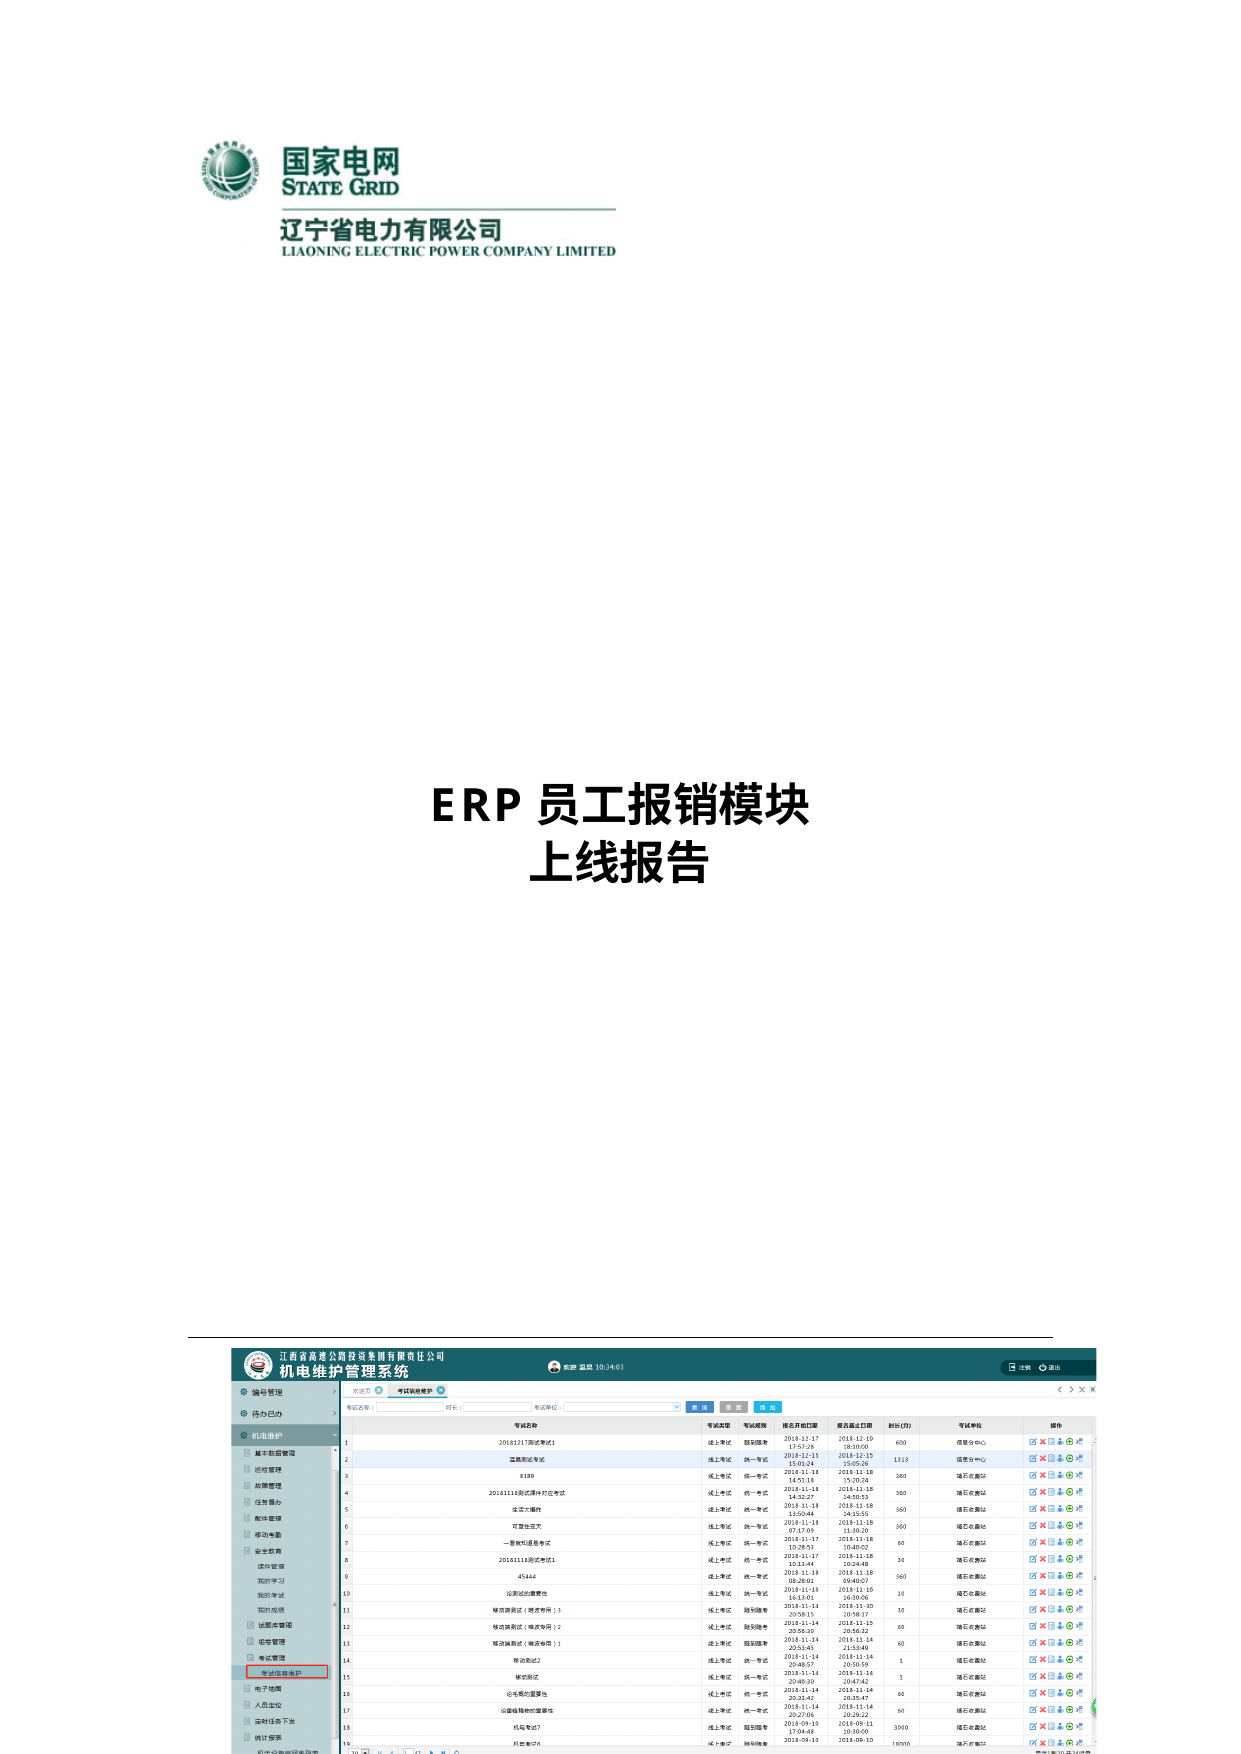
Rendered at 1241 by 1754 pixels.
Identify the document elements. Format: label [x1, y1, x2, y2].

picture [231, 1348, 1097, 1754]
